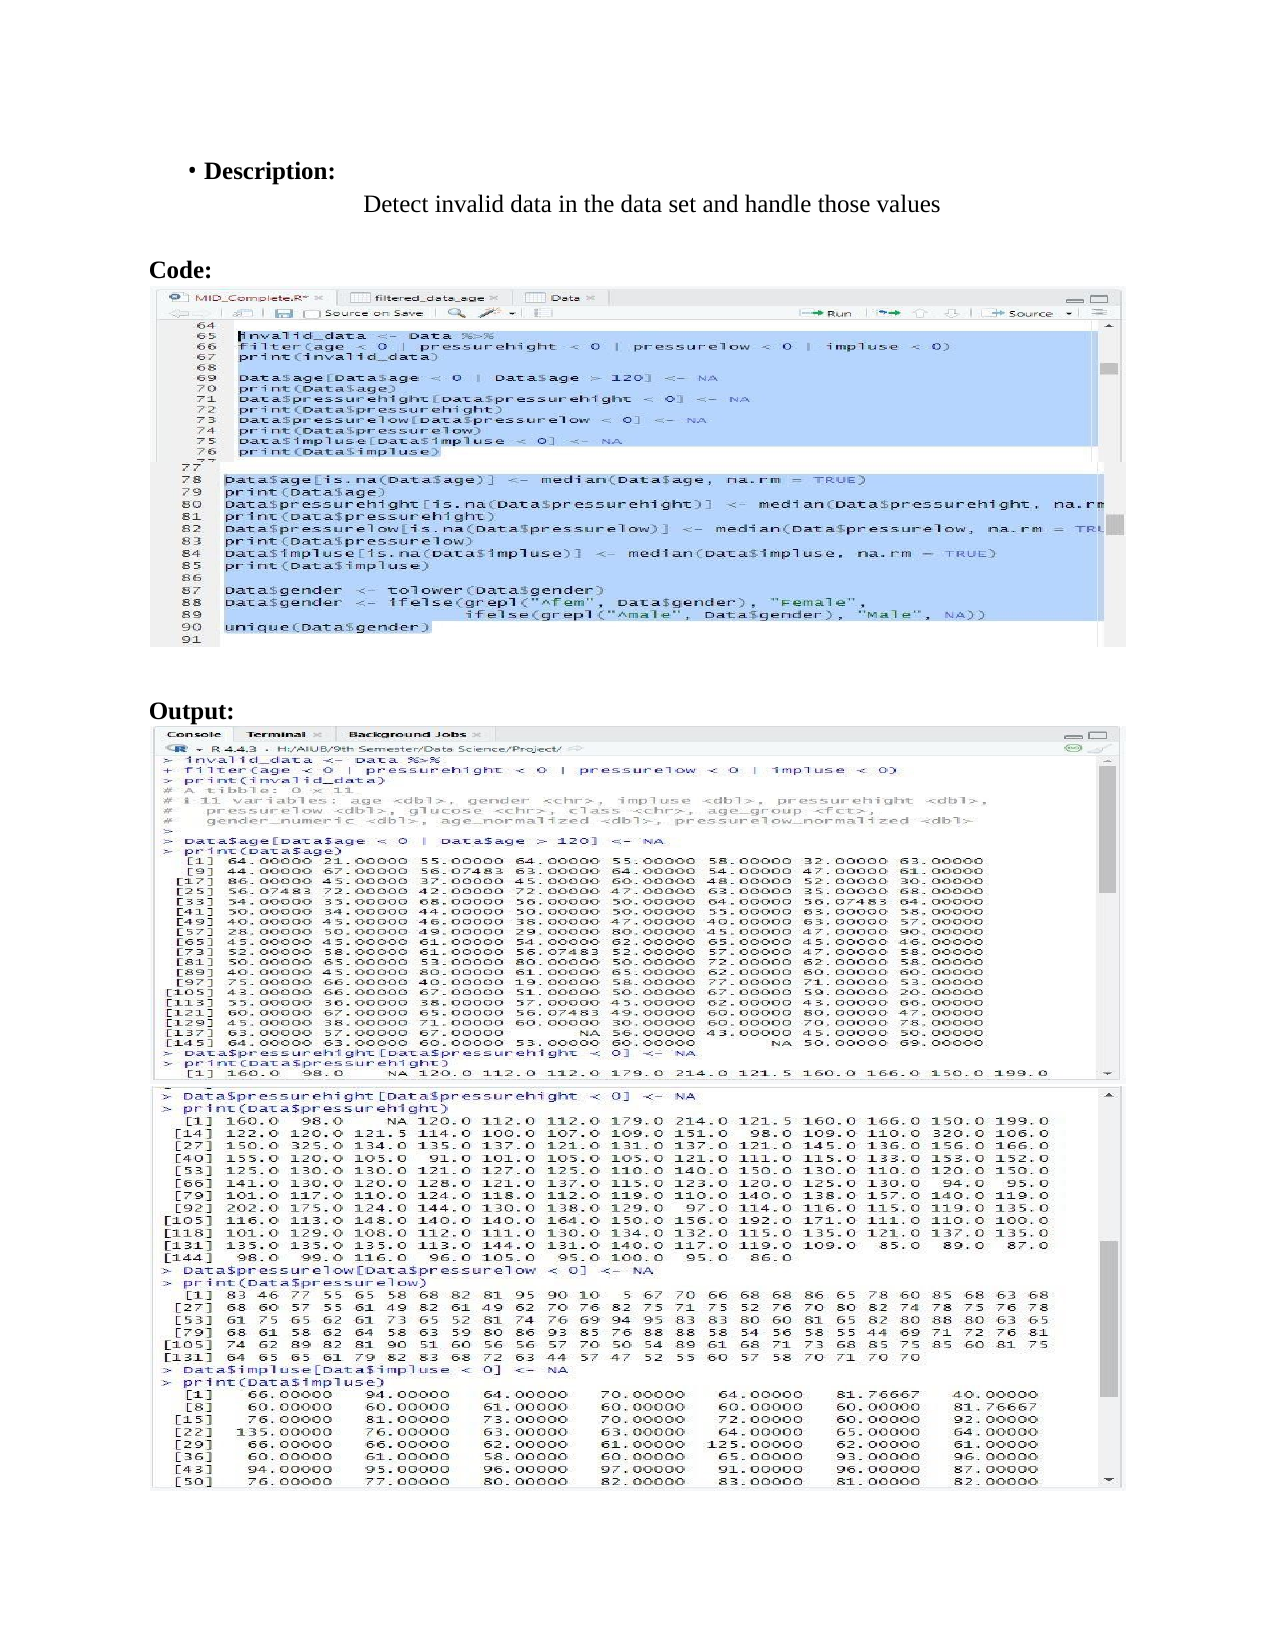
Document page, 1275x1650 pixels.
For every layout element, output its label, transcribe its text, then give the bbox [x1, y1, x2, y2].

text Output: [148, 696, 1084, 724]
text Detect invalid data in the data set and handle those values [150, 189, 940, 218]
picture [150, 286, 1126, 647]
picture [150, 726, 1126, 1084]
text Code: [148, 256, 1084, 284]
picture [150, 1086, 1126, 1491]
